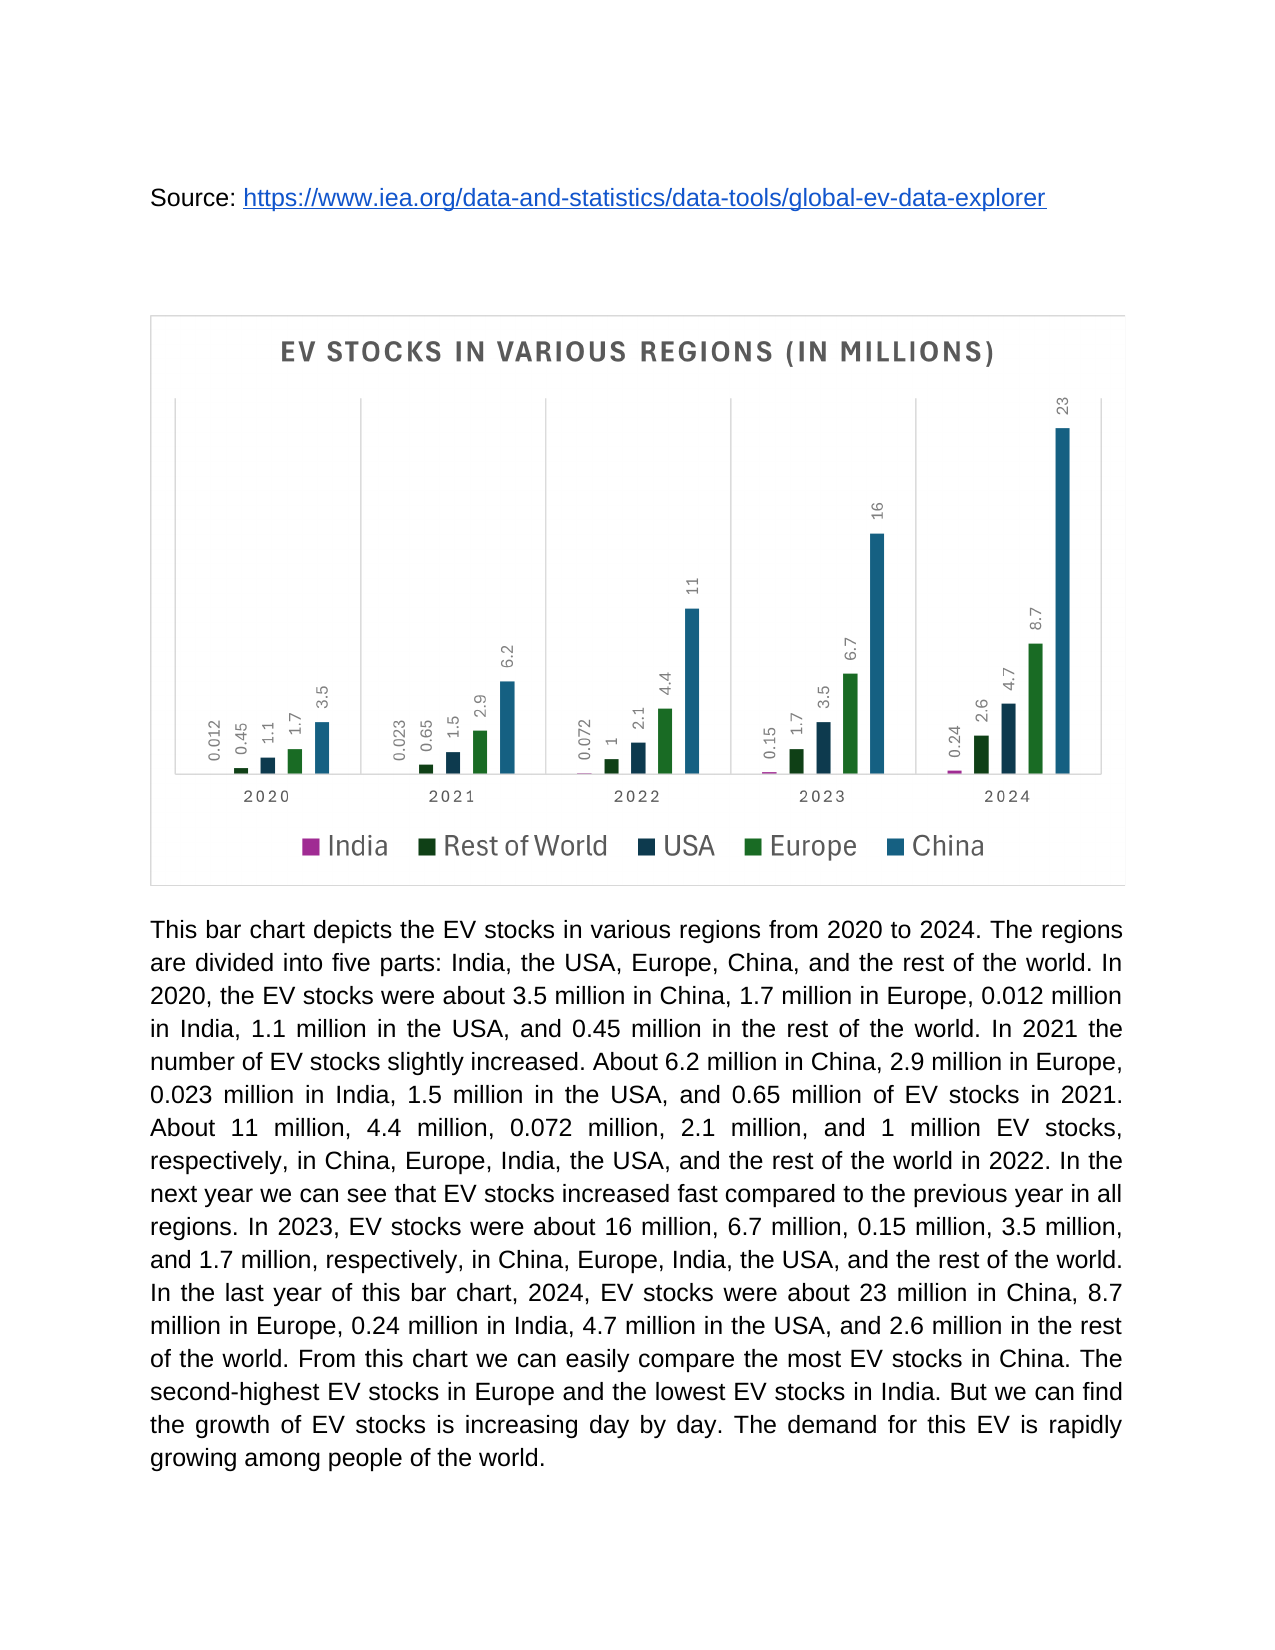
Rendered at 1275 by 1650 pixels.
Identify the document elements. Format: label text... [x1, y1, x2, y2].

text Source: https://www.iea.org/data-and-statistics/data-tools/global-ev-data-explorer [150, 183, 1125, 212]
picture [150, 315, 1125, 886]
text This bar chart depicts the EV stocks in various regions from 2020 to 2024. The regions are divided into five parts: India, the USA, Europe, China, and the rest of the world. In 2020, the EV stocks were about 3.5 million in China, 1.7 million in Europe, 0.012 million in India, 1.1 million in the USA, and 0.45 million in the rest of the world. In 2021 the number of EV stocks slightly increased. About 6.2 million in China, 2.9 million in Europe, 0.023 million in India, 1.5 million in the USA, and 0.65 million of EV stocks in 2021. About 11 million, 4.4 million, 0.072 million, 2.1 million, and 1 million EV stocks, respectively, in China, Europe, India, the USA, and the rest of the world in 2022. In the next year we can see that EV stocks increased fast compared to the previous year in all regions. In 2023, EV stocks were about 16 million, 6.7 million, 0.15 million, 3.5 million, and 1.7 million, respectively, in China, Europe, India, the USA, and the rest of the world. In the last year of this bar chart, 2024, EV stocks were about 23 million in China, 8.7 million in Europe, 0.24 million in India, 4.7 million in the USA, and 2.6 million in the rest of the world. From this chart we can easily compare the most EV stocks in China. The second-highest EV stocks in Europe and the lowest EV stocks in India. But we can find the growth of EV stocks is increasing day by day. The demand for this EV is rapidly growing among people of the world. [150, 915, 1125, 1472]
